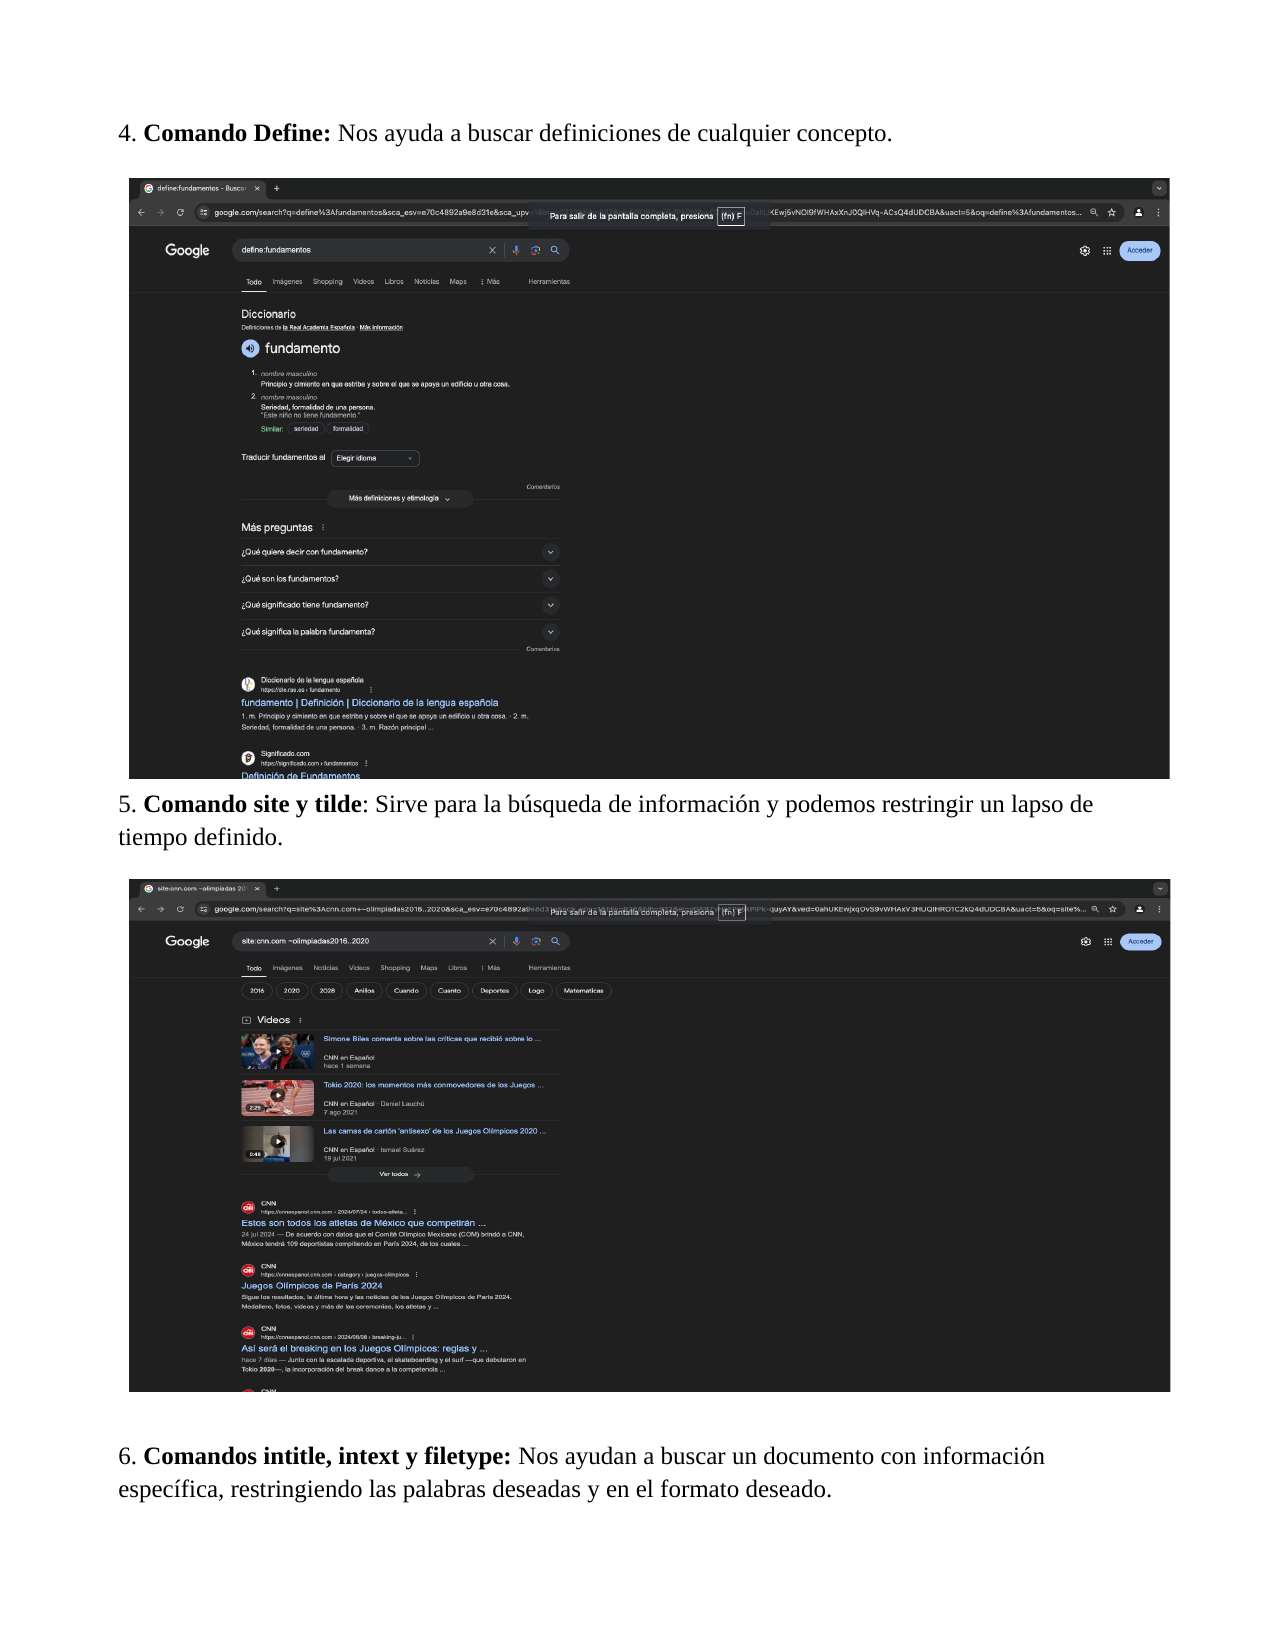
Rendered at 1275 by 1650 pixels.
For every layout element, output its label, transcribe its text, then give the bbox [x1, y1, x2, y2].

text 6. Comandos intitle, intext y filetype: Nos ayudan a buscar un documento con información específica, restringiendo las palabras deseadas y en el formato deseado. [118, 1441, 1157, 1502]
picture [129, 879, 1171, 1392]
picture [129, 178, 1170, 779]
text 4. Comando Define: Nos ayuda a buscar definiciones de cualquier concepto. [118, 118, 1157, 147]
